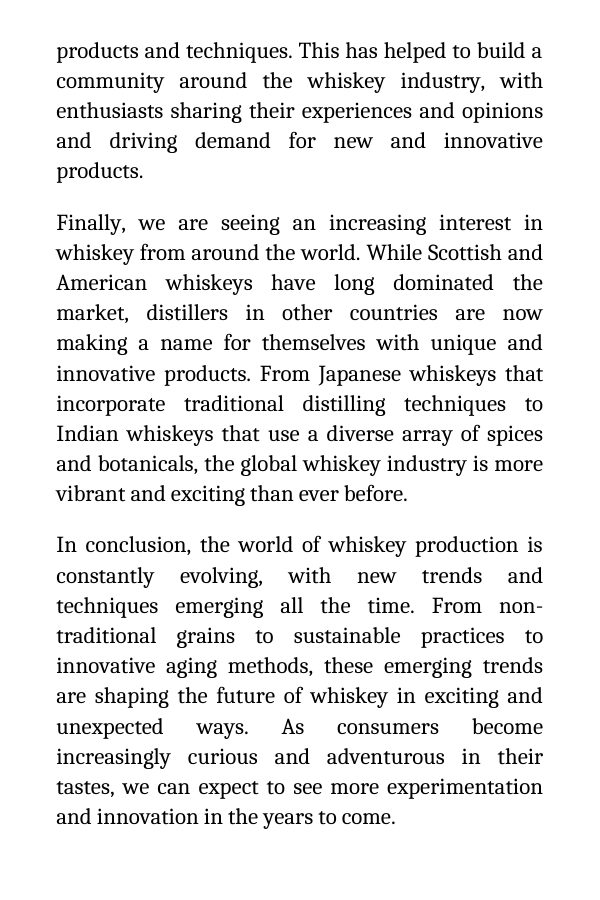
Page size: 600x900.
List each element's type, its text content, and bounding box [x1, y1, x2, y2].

text In conclusion, the world of whiskey production is constantly evolving, with new trends and techniques emerging all the time. From non-traditional grains to sustainable practices to innovative aging methods, these emerging trends are shaping the future of whiskey in exciting and unexpected ways. As consumers become increasingly curious and adventurous in their tastes, we can expect to see more experimentation and innovation in the years to come. [56, 532, 544, 831]
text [56, 37, 544, 185]
text Finally, we are seeing an increasing interest in whiskey from around the world. While Scottish and American whiskeys have long dominated the market, distillers in other countries are now making a name for themselves with unique and innovative products. From Japanese whiskeys that incorporate traditional distilling techniques to Indian whiskeys that use a diverse array of spices and botanicals, the global whiskey industry is more vibrant and exciting than ever before. [56, 209, 544, 508]
